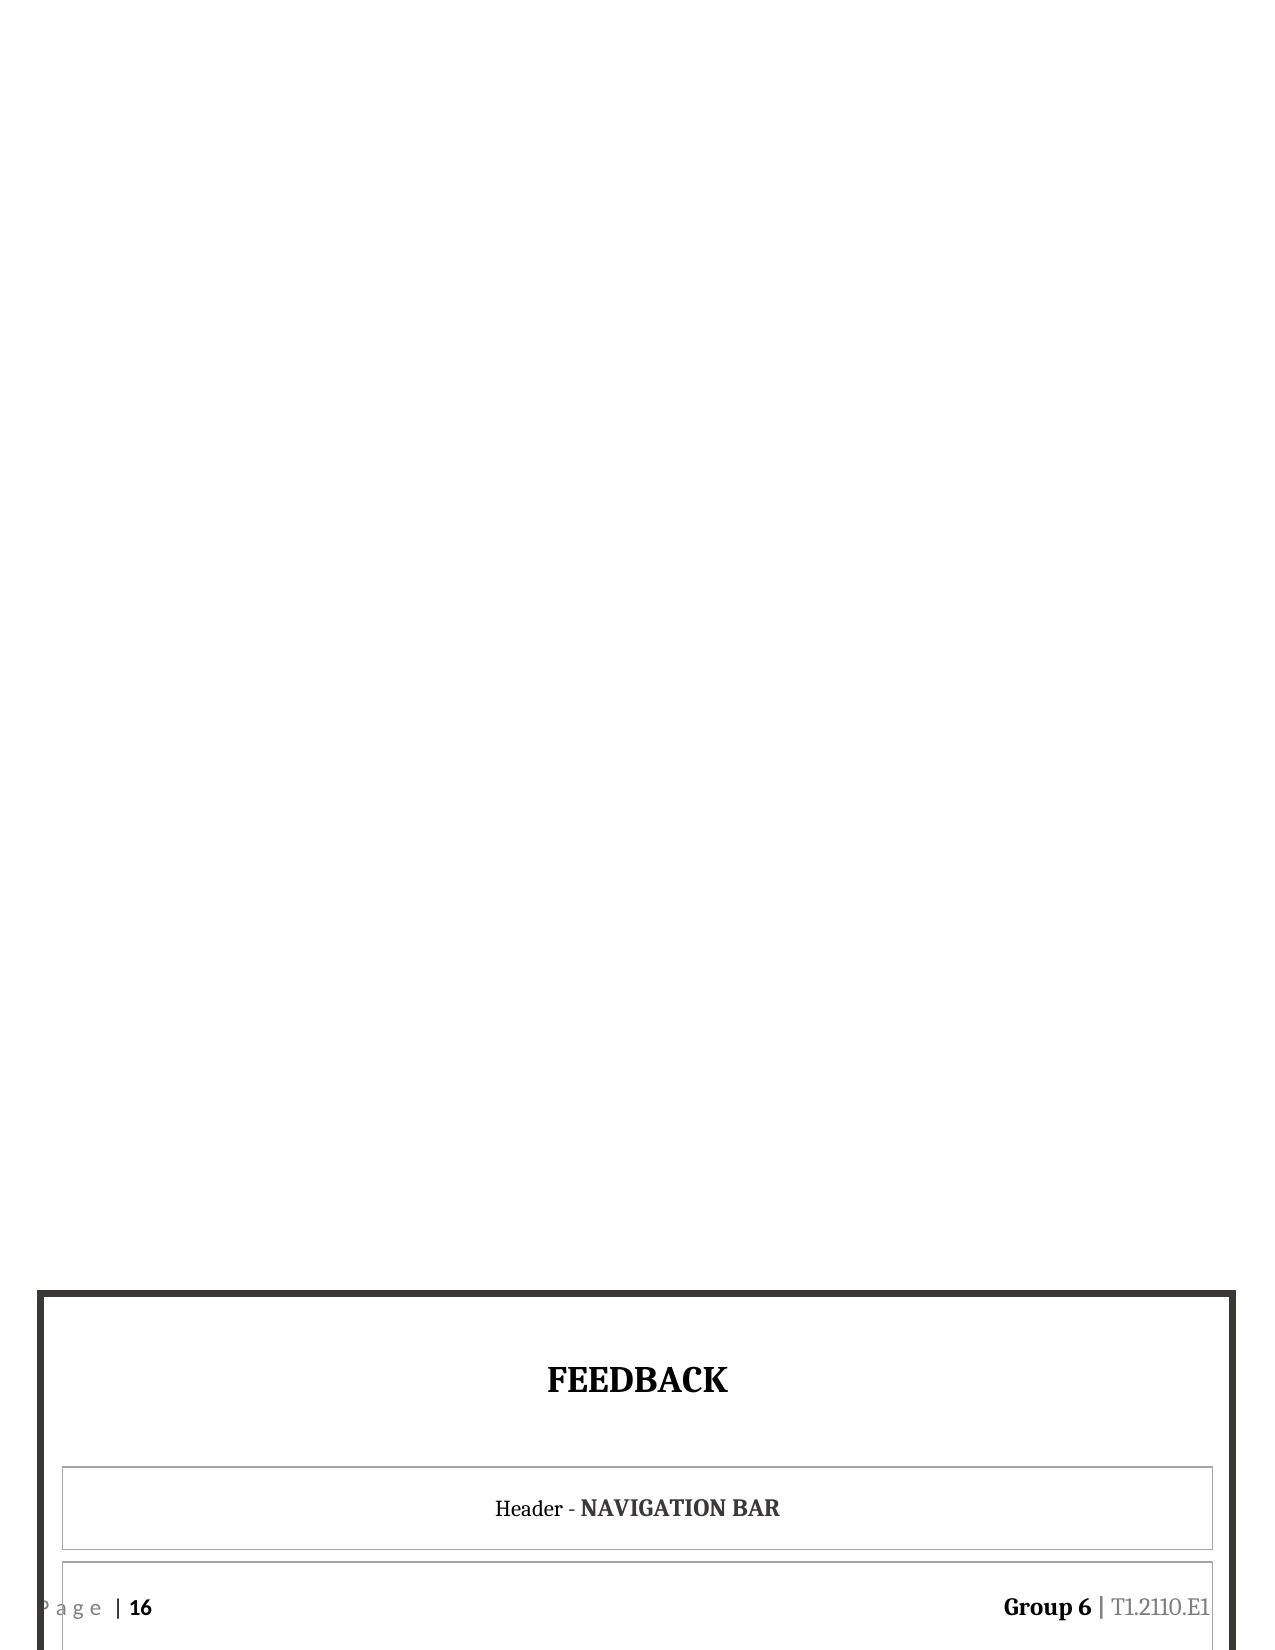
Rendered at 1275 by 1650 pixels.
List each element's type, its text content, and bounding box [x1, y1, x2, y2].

text FEEDBACK [44, 1358, 1229, 1401]
